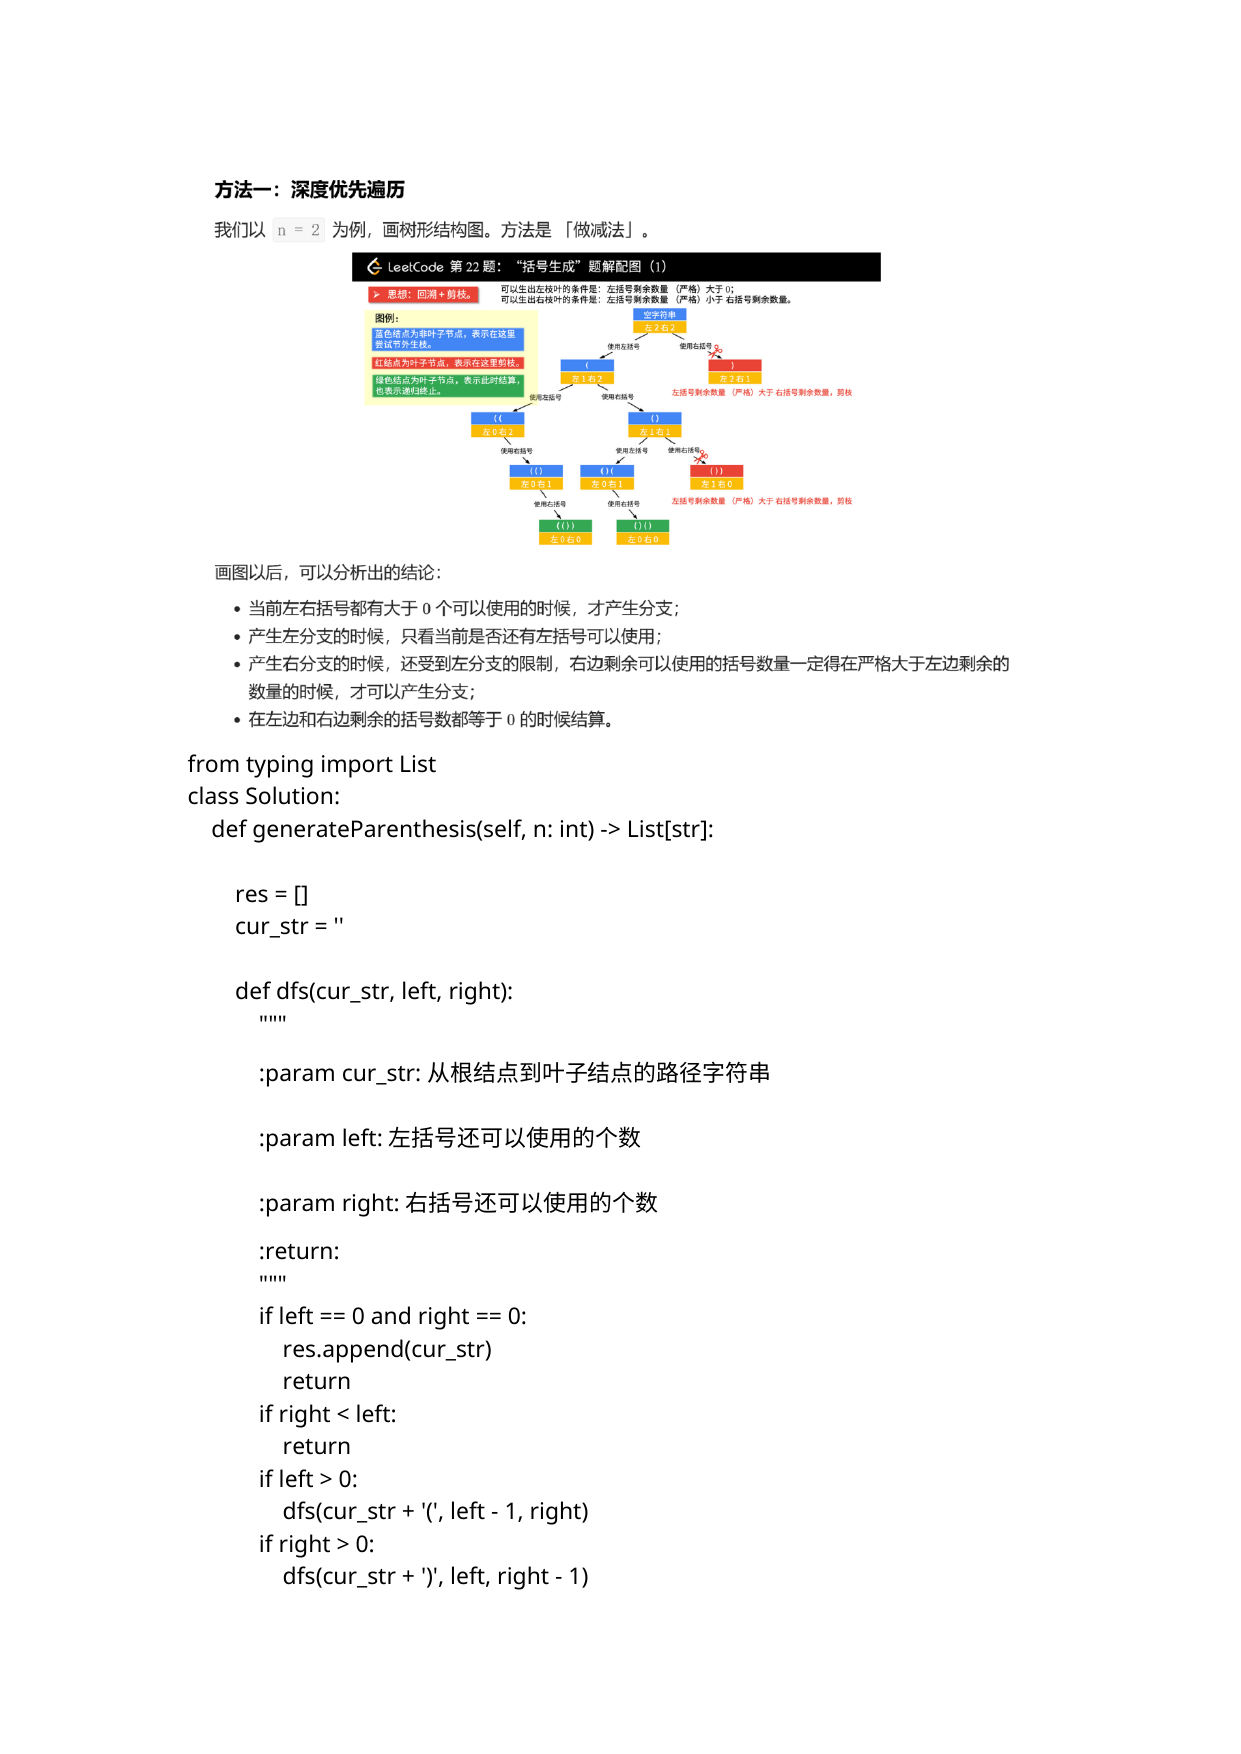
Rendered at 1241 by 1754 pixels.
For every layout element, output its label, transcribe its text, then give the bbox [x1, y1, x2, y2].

text :param right: 右括号还可以使用的个数 [187, 1169, 1053, 1234]
text return [187, 1364, 1053, 1397]
text res.append(cur_str) [187, 1332, 1053, 1364]
text res = [] [187, 877, 1053, 909]
text """ [187, 1267, 1053, 1299]
text :return: [187, 1234, 1053, 1267]
text :param left: 左括号还可以使用的个数 [187, 1104, 1053, 1169]
text :param cur_str: 从根结点到叶子结点的路径字符串 [187, 1039, 1053, 1104]
text def dfs(cur_str, left, right): [187, 974, 1053, 1007]
text cur_str = '' [187, 909, 1053, 942]
picture [187, 169, 1013, 740]
text def generateParenthesis(self, n: int) -> List[str]: [187, 812, 1053, 844]
text if left == 0 and right == 0: [187, 1299, 1053, 1332]
text dfs(cur_str + '(', left - 1, right) [187, 1494, 1053, 1527]
text """ [187, 1007, 1053, 1039]
text if right > 0: [187, 1527, 1053, 1559]
text dfs(cur_str + ')', left, right - 1) [187, 1559, 1053, 1592]
text if left > 0: [187, 1462, 1053, 1494]
text if right < left: [187, 1397, 1053, 1429]
text return [187, 1429, 1053, 1462]
text class Solution: [187, 779, 1053, 812]
text from typing import List [187, 747, 1053, 779]
